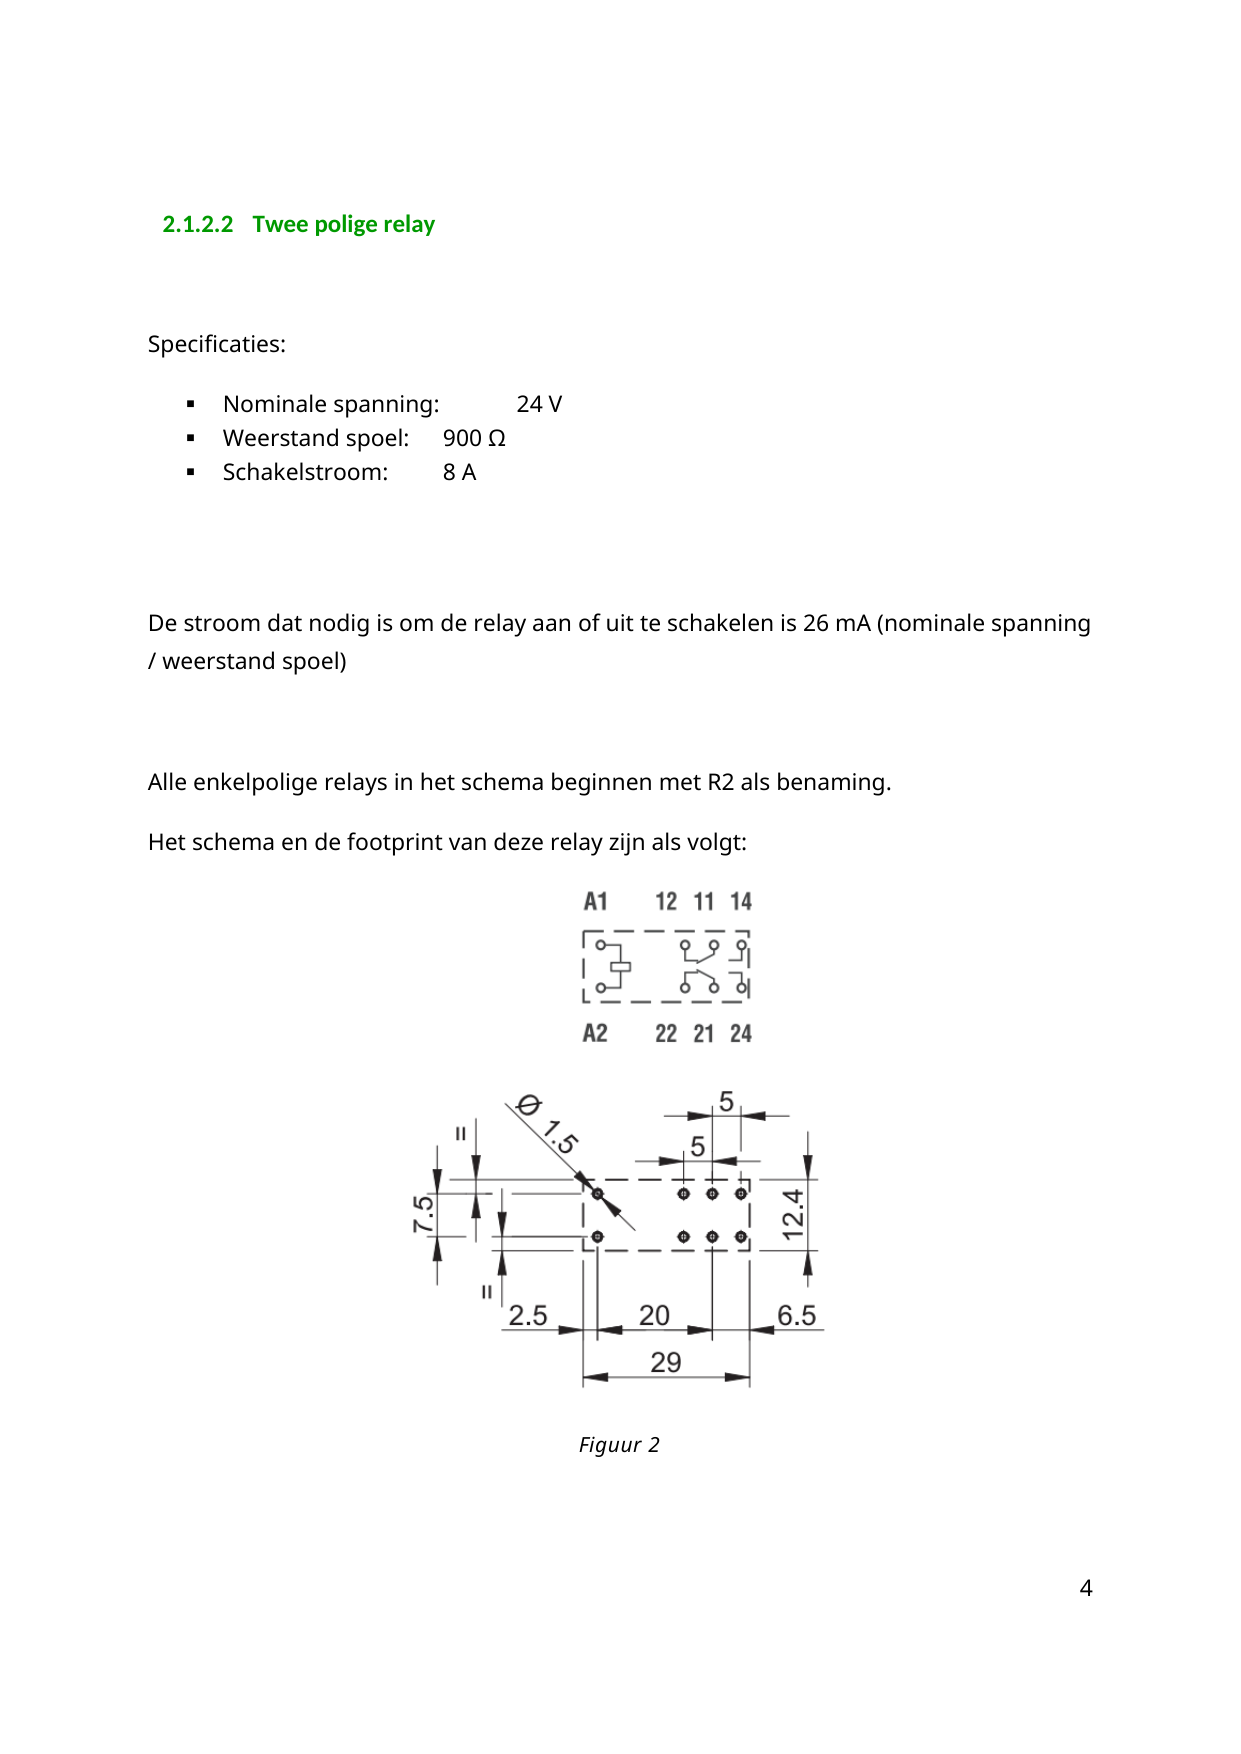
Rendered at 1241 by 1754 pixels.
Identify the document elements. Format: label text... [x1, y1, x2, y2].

text De stroom dat nodig is om de relay aan of uit te schakelen is 26 mA (nominale spanning / weerstand spoel) [148, 607, 1093, 676]
list Schakelstroom: 8 A [185, 456, 1093, 487]
subtitle Twee polige relay [162, 208, 1093, 238]
picture [392, 886, 849, 1402]
list Weerstand spoel: 900 Ω [185, 422, 1093, 453]
text Specificaties: [148, 328, 1093, 359]
list Nominale spanning: 24 V [185, 388, 1093, 419]
text Alle enkelpolige relays in het schema beginnen met R2 als benaming. [148, 765, 1093, 797]
text Het schema en de footprint van deze relay zijn als volgt: [148, 826, 1093, 857]
